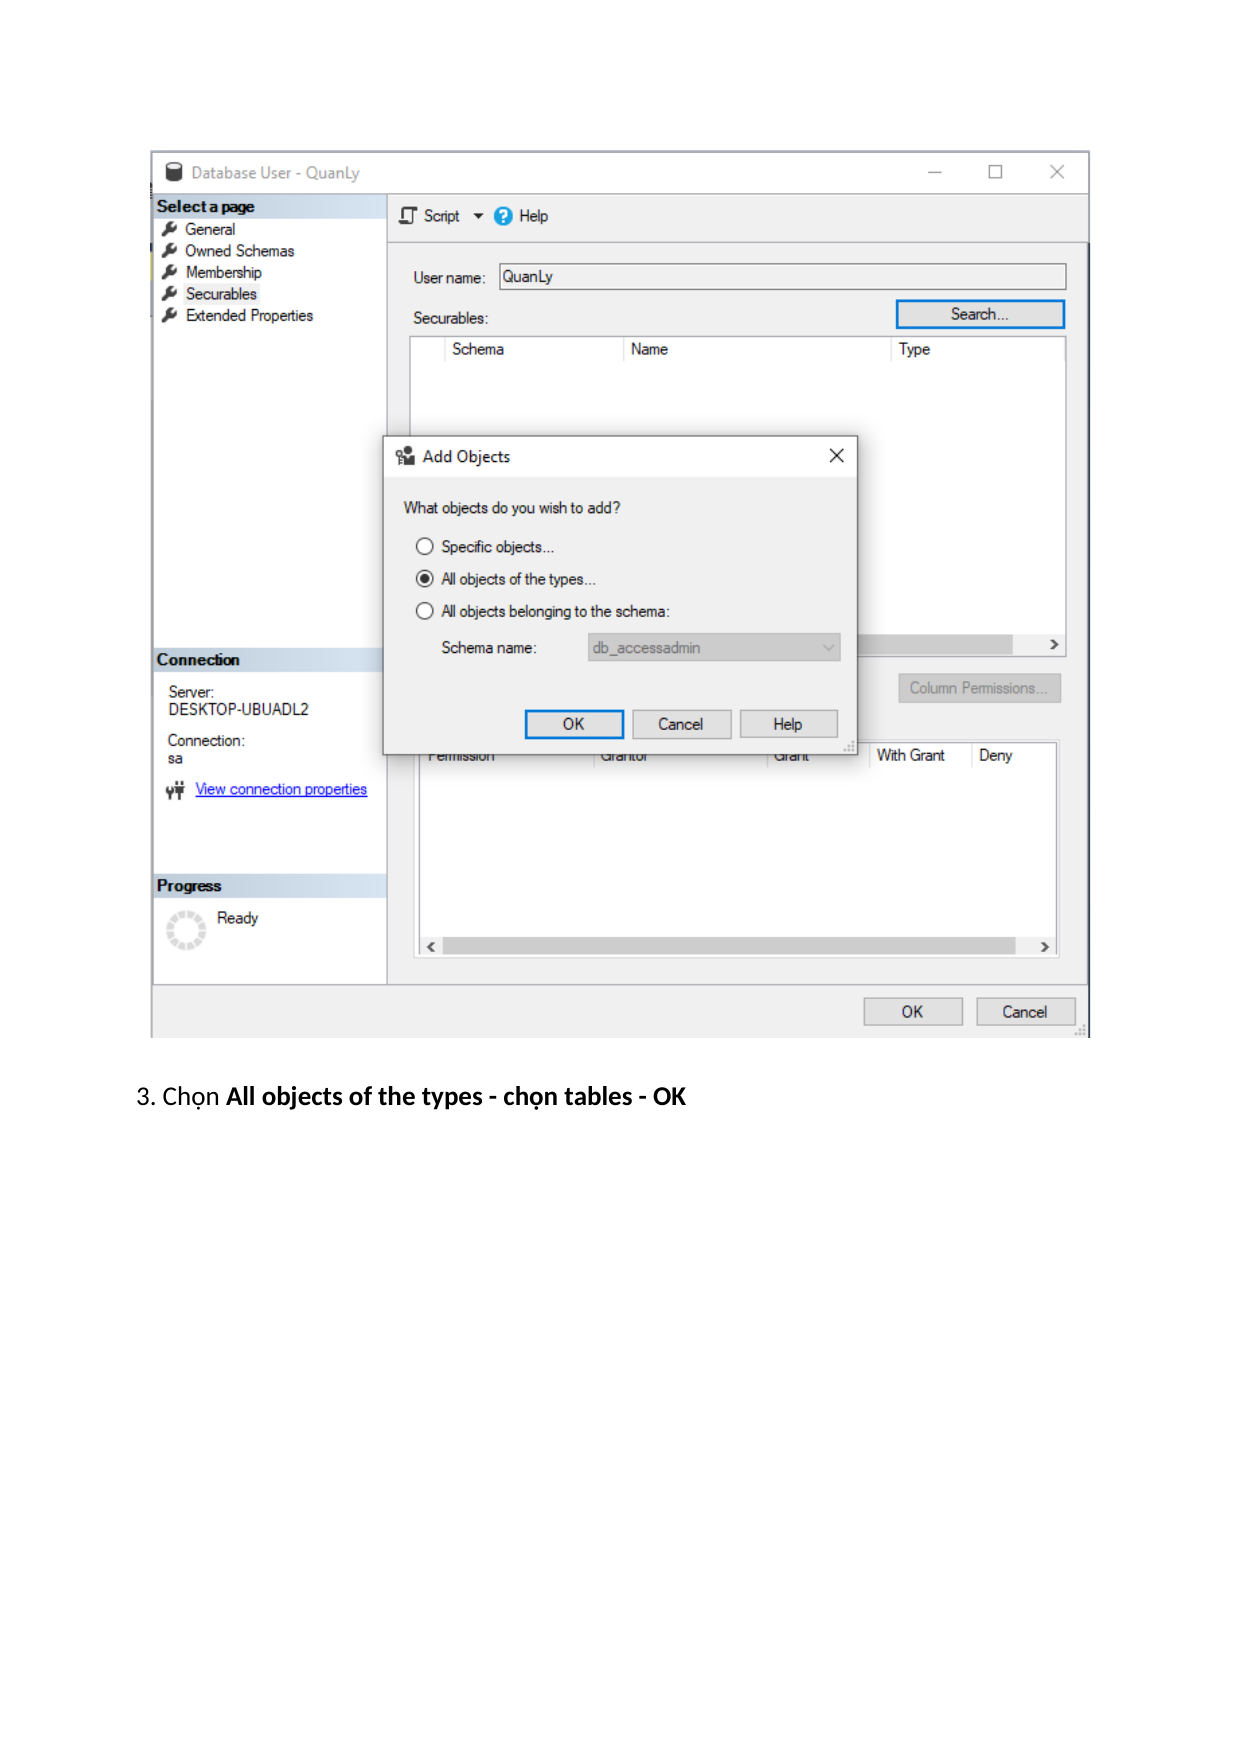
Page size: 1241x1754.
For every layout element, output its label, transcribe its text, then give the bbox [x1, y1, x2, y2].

picture [150, 150, 1091, 1038]
text 3. Chọn All objects of the types - chọn tables - OK [136, 1079, 1104, 1113]
